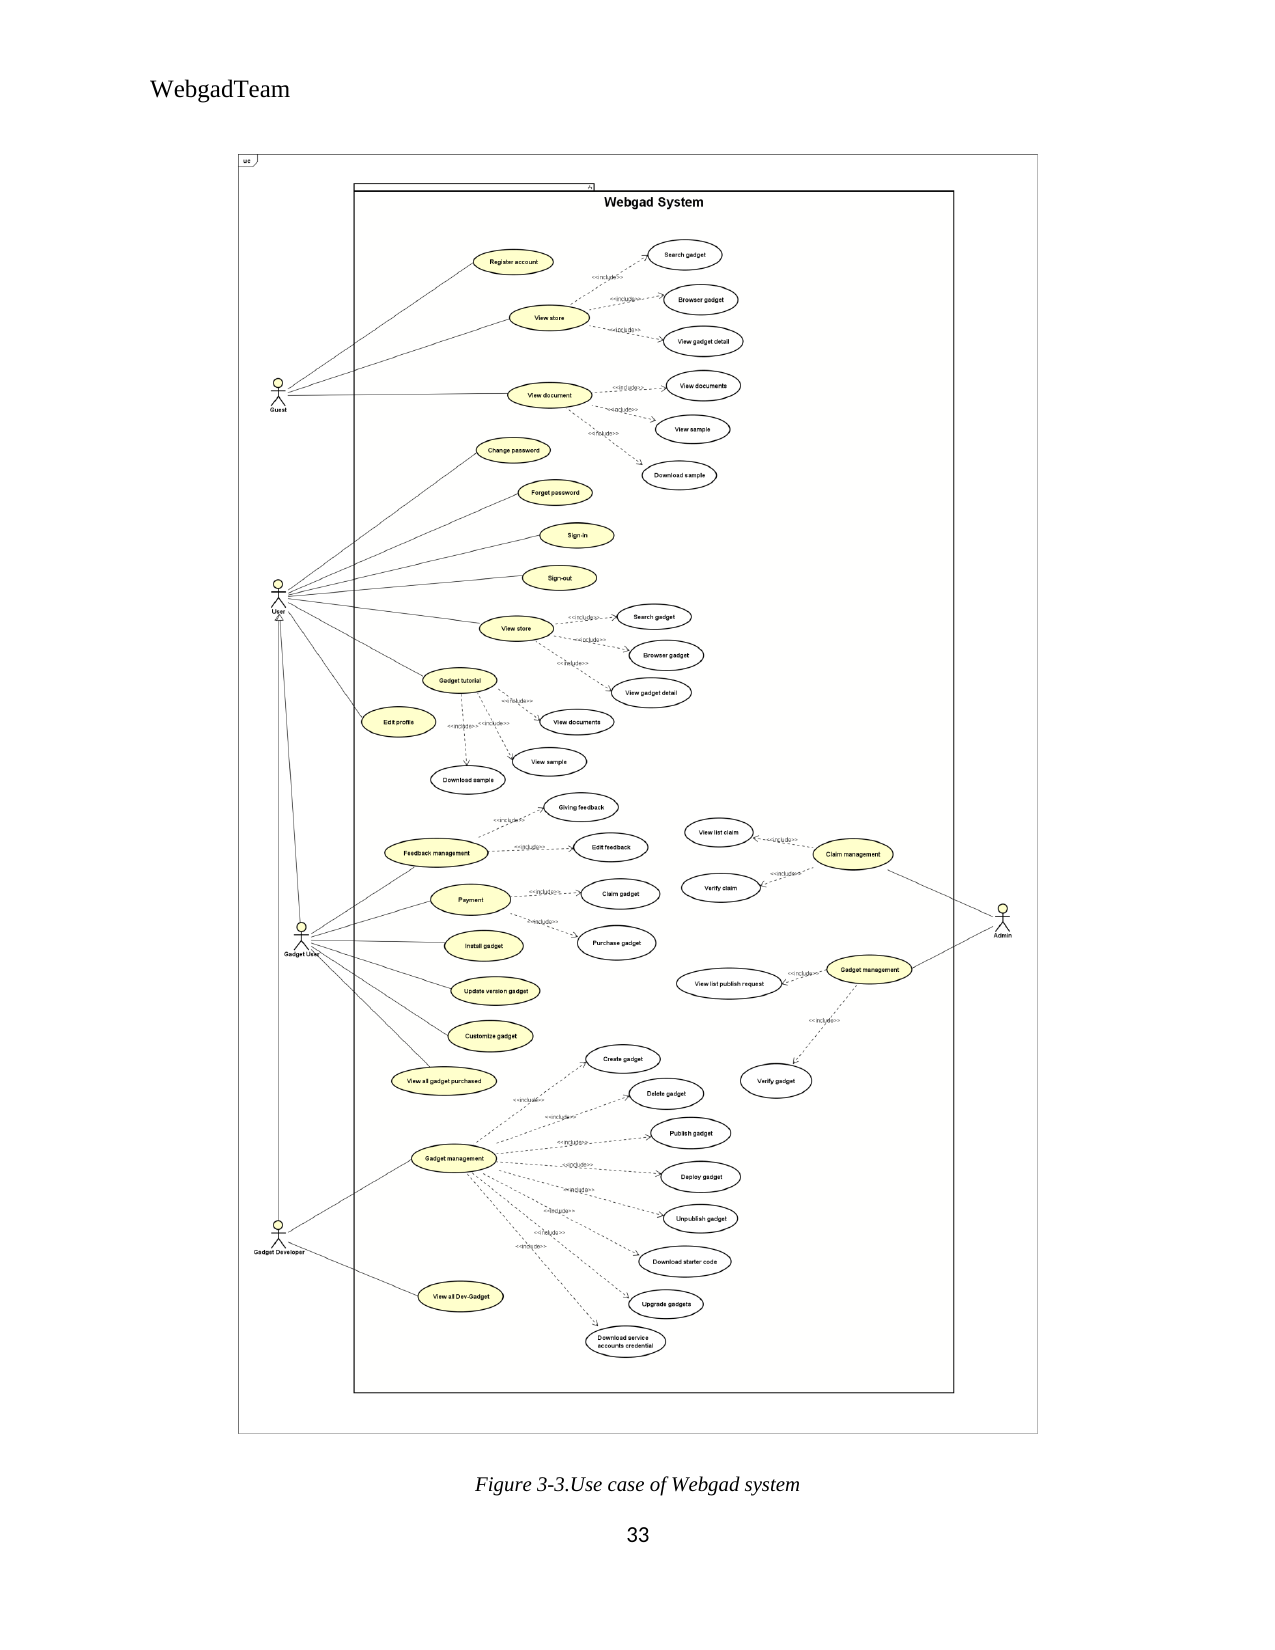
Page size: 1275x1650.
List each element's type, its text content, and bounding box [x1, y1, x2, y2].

picture [233, 150, 1042, 1438]
text Figure 3-3.Use case of Webgad system [150, 1472, 1125, 1496]
